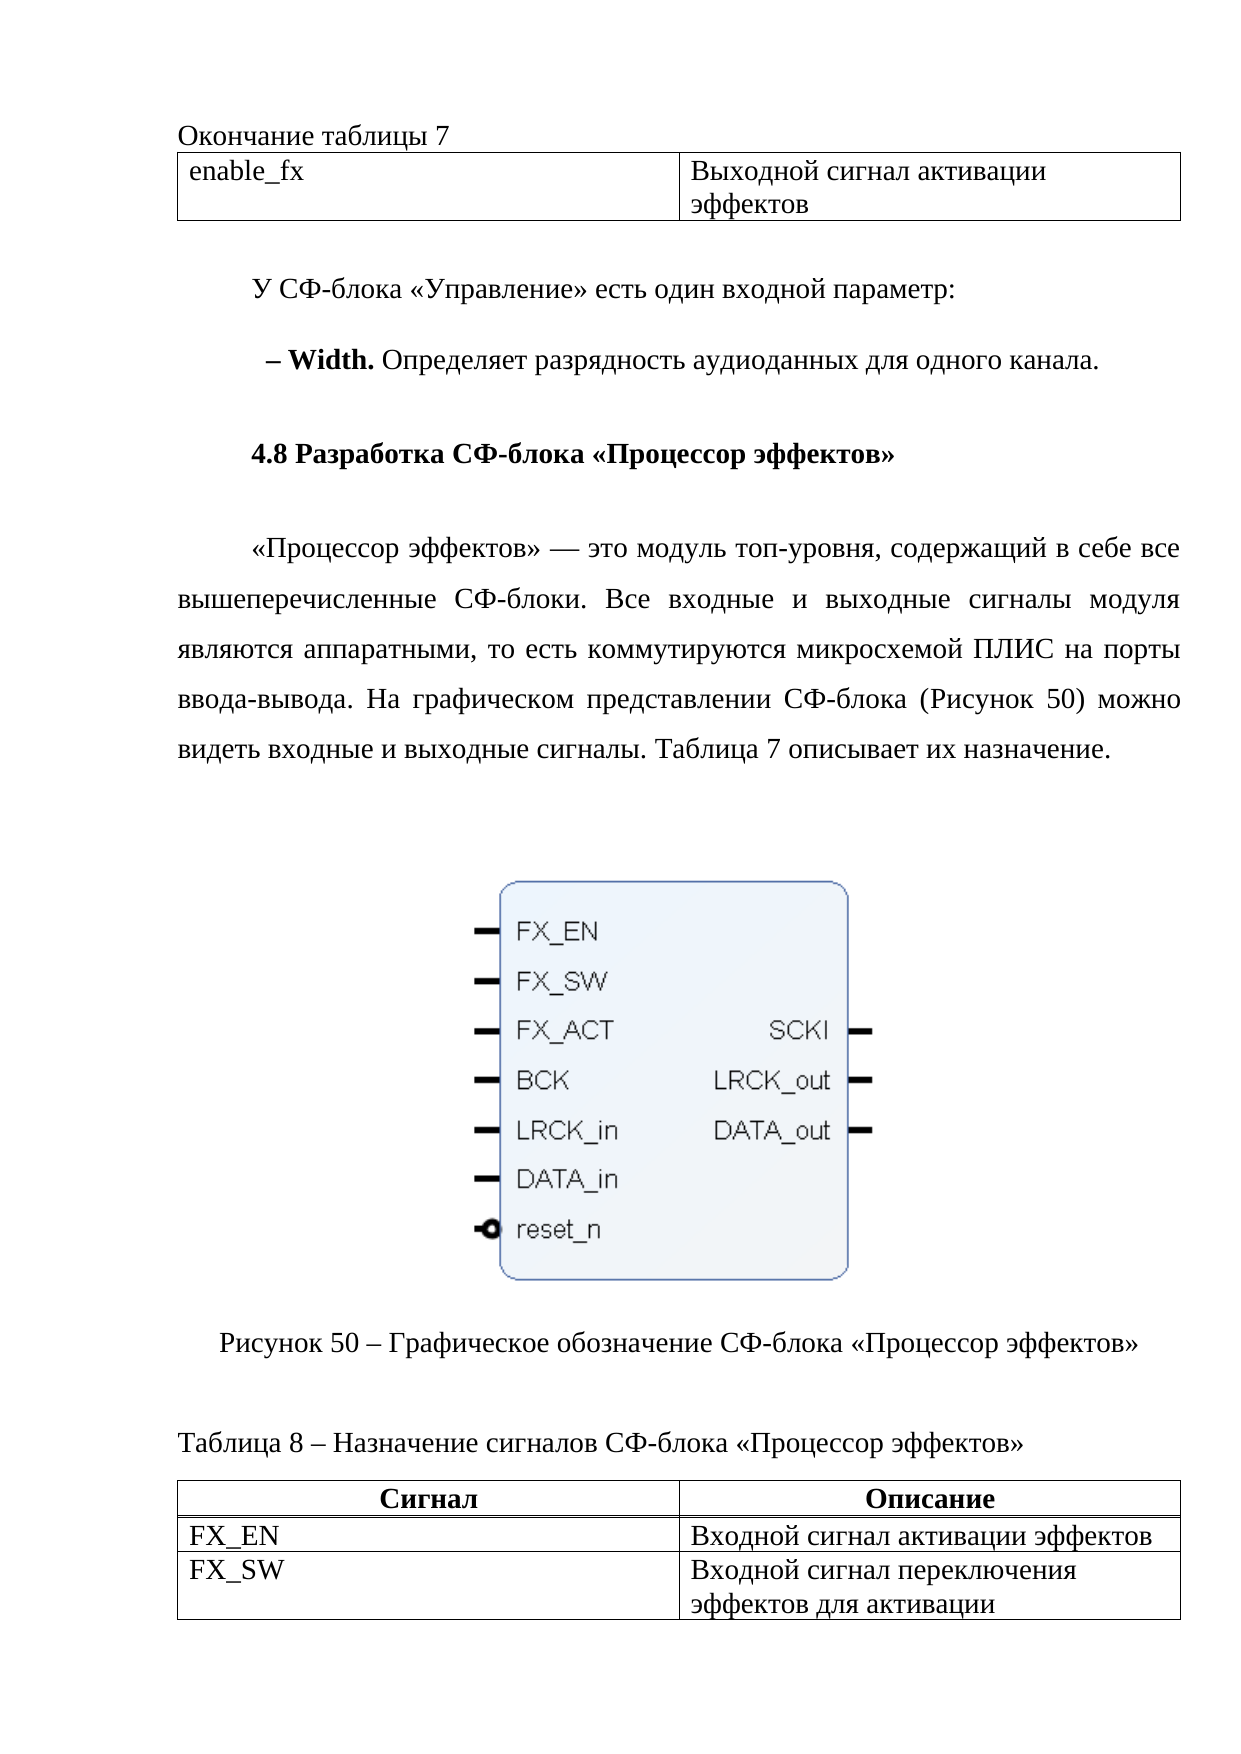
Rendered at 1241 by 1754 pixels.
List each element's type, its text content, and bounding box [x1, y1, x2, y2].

text Width. Определяет разрядность аудиоданных для одного канала. [192, 342, 1181, 376]
table_cell Входной сигнал переключения эффектов для активации [680, 1552, 1180, 1619]
subtitle Разработка СФ-блока «Процессор эффектов» [177, 436, 1181, 470]
table_cell Входной сигнал активации эффектов [680, 1518, 1180, 1551]
table_header Описание [680, 1481, 1180, 1514]
text У СФ-блока «Управление» есть один входной параметр: [177, 271, 1181, 305]
text Окончание таблицы 7 [177, 118, 1181, 152]
table_header Выходной сигнал активации эффектов [680, 153, 1180, 220]
table_cell FX_SW [178, 1552, 679, 1619]
picture [437, 832, 921, 1309]
text Таблица 8 – Назначение сигналов СФ-блока «Процессор эффектов» [177, 1426, 1181, 1459]
text «Процессор эффектов» — это модуль топ-уровня, содержащий в себе все вышеперечисленные СФ-блоки. Все входные и выходные сигналы модуля являются аппаратными, то есть коммутируются микросхемой ПЛИС на порты ввода-вывода. На графическом представлении СФ-блока (Рисунок 50) можно видеть входные и выходные сигналы. Таблица 7 описывает их назначение. [177, 530, 1181, 765]
table_cell FX_EN [178, 1518, 679, 1551]
text Рисунок 50 – Графическое обозначение СФ-блока «Процессор эффектов» [177, 1325, 1181, 1359]
table_header Сигнал [178, 1481, 679, 1514]
table_header enable_fx [178, 153, 679, 220]
